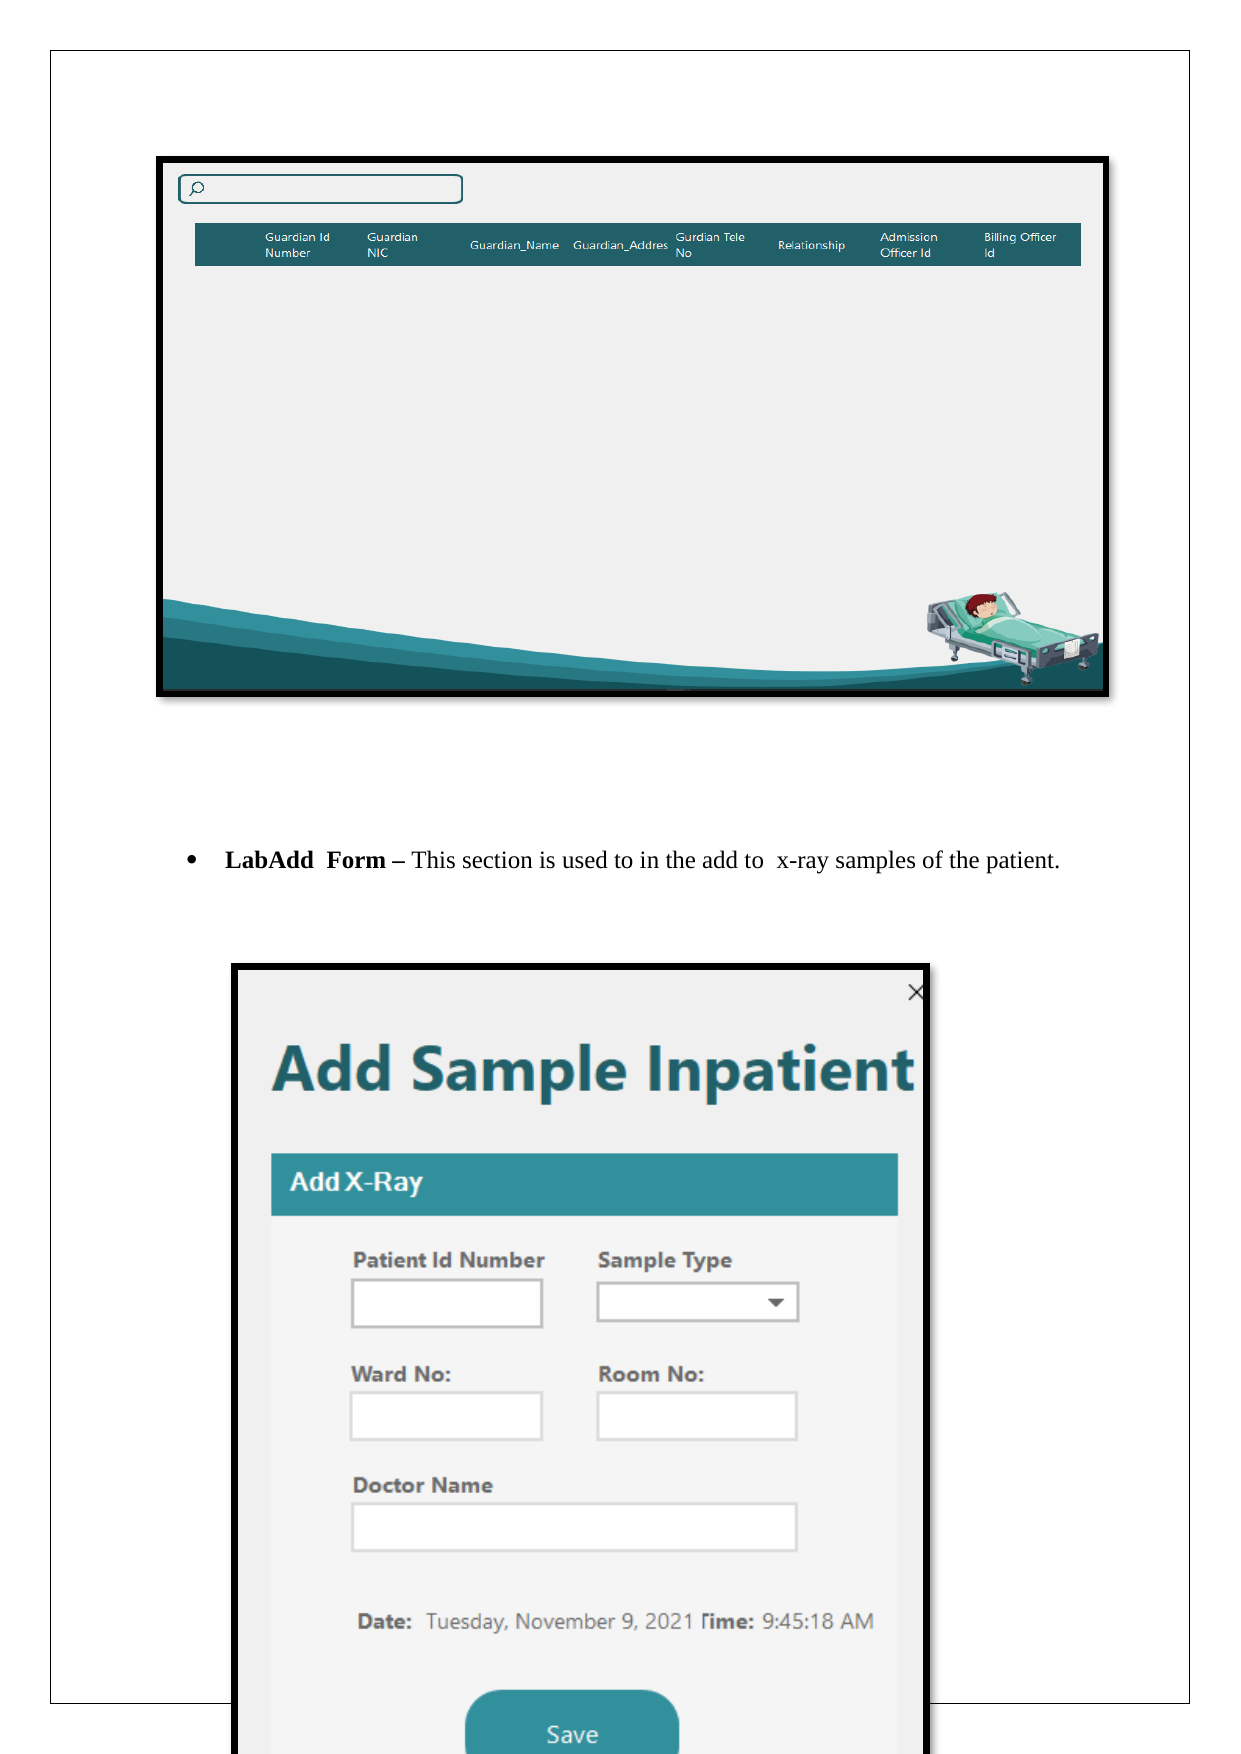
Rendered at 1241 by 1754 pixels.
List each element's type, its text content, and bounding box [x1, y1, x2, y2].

picture [238, 970, 923, 1754]
list LabAdd Form – This section is used to in the add to x-ray samples of the patient. [187, 845, 1090, 874]
picture [163, 163, 1103, 691]
